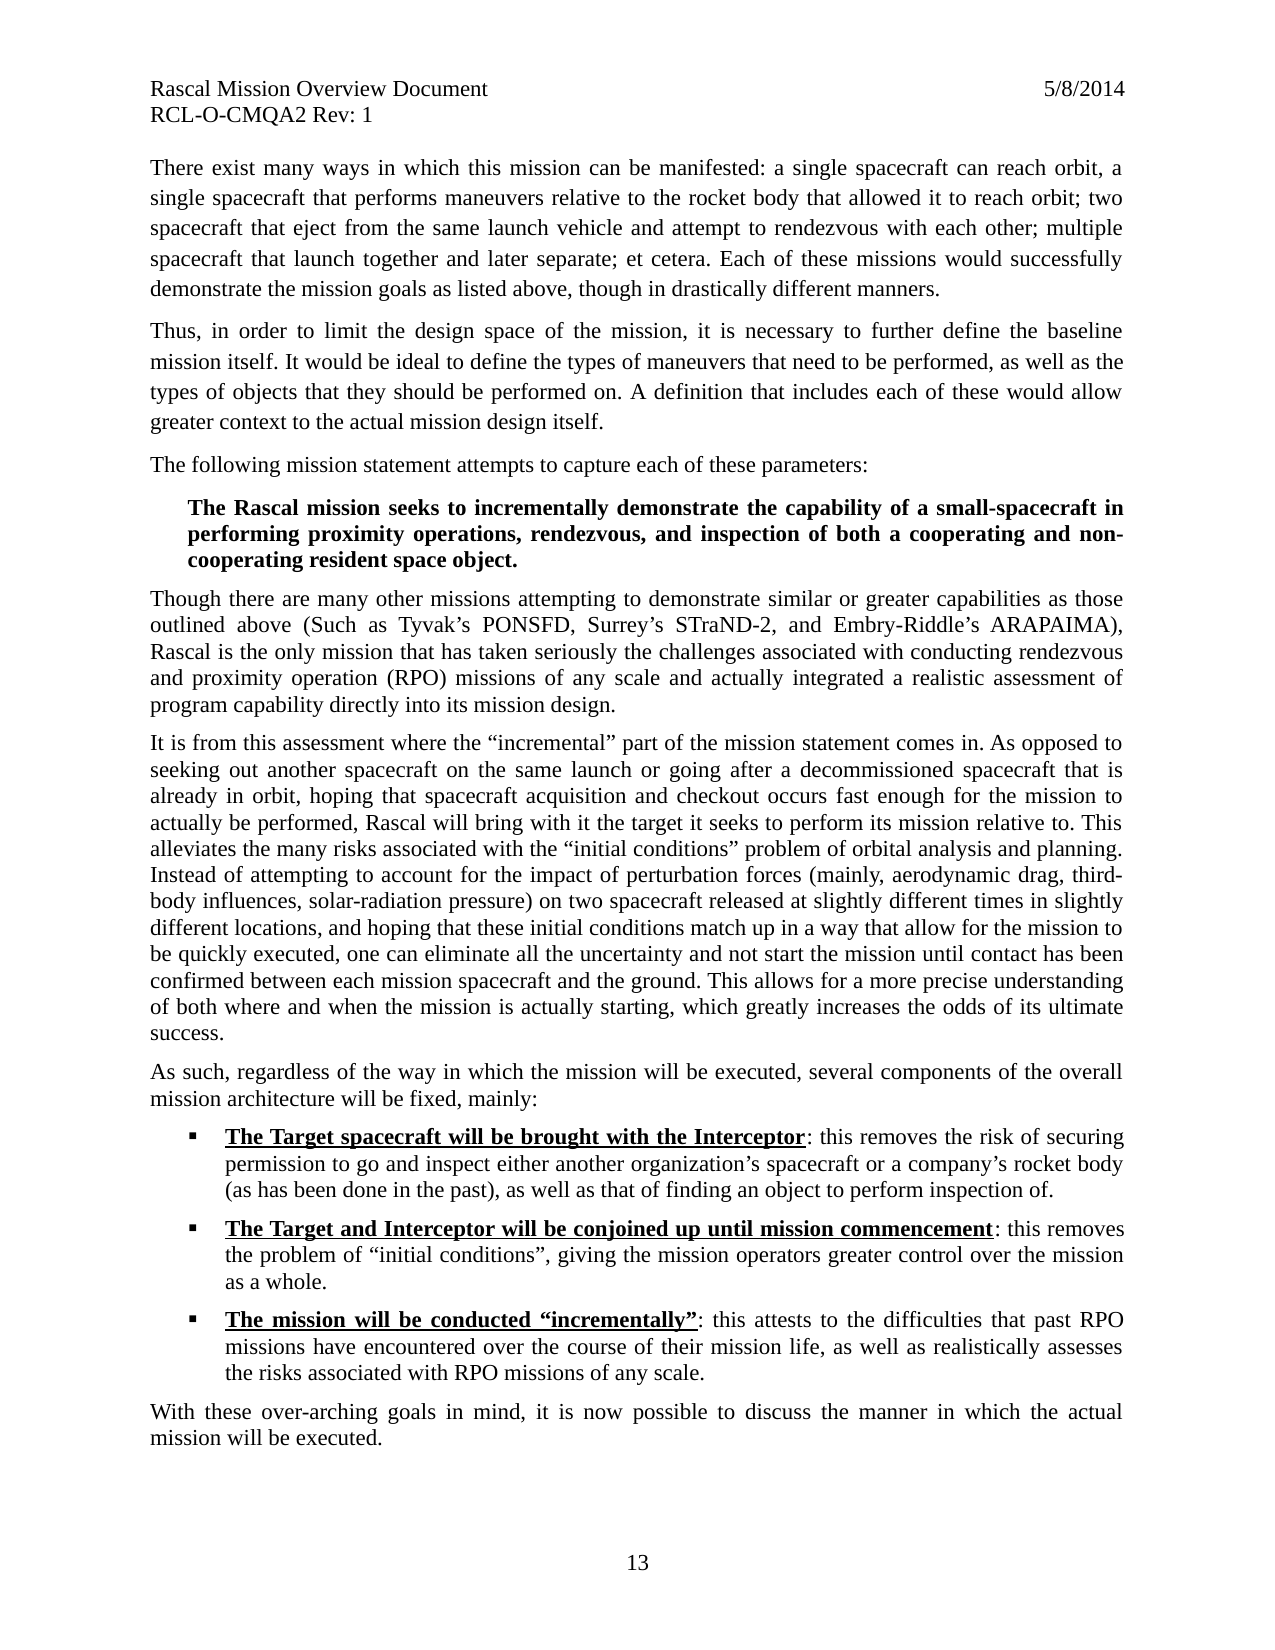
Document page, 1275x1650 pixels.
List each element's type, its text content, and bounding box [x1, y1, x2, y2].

list The Target spacecraft will be brought with the Interceptor: this removes the risk of securing permission to go and inspect either another organization’s spacecraft or a company’s rocket body (as has been done in the past), as well as that of finding an object to perform inspection of. [187, 1123, 1125, 1202]
text Thus, in order to limit the design space of the mission, it is necessary to further define the baseline mission itself. It would be ideal to define the types of maneuvers that need to be performed, as well as the types of objects that they should be performed on. A definition that includes each of these would allow greater context to the actual mission design itself. [150, 318, 1125, 434]
text The following mission statement attempts to capture each of these parameters: [150, 451, 1125, 477]
text As such, regardless of the way in which the mission will be executed, several components of the overall mission architecture will be fixed, mainly: [150, 1058, 1125, 1111]
text The Rascal mission seeks to incrementally demonstrate the capability of a small-spacecraft in performing proximity operations, rendezvous, and inspection of both a cooperating and non-cooperating resident space object. [187, 494, 1125, 573]
text With these over-arching goals in mind, it is now possible to discuss the manner in which the actual mission will be executed. [150, 1398, 1125, 1451]
list The Target and Interceptor will be conjoined up until mission commencement: this removes the problem of “initial conditions”, giving the mission operators greater control over the mission as a whole. [187, 1215, 1125, 1294]
text Though there are many other missions attempting to demonstrate similar or greater capabilities as those outlined above (Such as Tyvak’s PONSFD, Surrey’s STraND-2, and Embry-Riddle’s ARAPAIMA), Rascal is the only mission that has taken seriously the challenges associated with conducting rendezvous and proximity operation (RPO) missions of any scale and actually integrated a realistic assessment of program capability directly into its mission design. [150, 585, 1125, 717]
list The mission will be conducted “incrementally”: this attests to the difficulties that past RPO missions have encountered over the course of their mission life, as well as realistically assesses the risks associated with RPO missions of any scale. [187, 1307, 1125, 1386]
text There exist many ways in which this mission can be manifested: a single spacecraft can reach orbit, a single spacecraft that performs maneuvers relative to the rocket body that allowed it to reach orbit; two spacecraft that eject from the same launch vehicle and attempt to rendezvous with each other; multiple spacecraft that launch together and later separate; et cetera. Each of these missions would successfully demonstrate the mission goals as listed above, though in drastically different manners. [150, 154, 1125, 301]
text It is from this assessment where the “incremental” part of the mission statement comes in. As opposed to seeking out another spacecraft on the same launch or going after a decommissioned spacecraft that is already in orbit, hoping that spacecraft acquisition and checkout occurs fast enough for the mission to actually be performed, Rascal will bring with it the target it seeks to perform its mission relative to. This alleviates the many risks associated with the “initial conditions” problem of orbital analysis and planning. Instead of attempting to account for the impact of perturbation forces (mainly, aerodynamic drag, third-body influences, solar-radiation pressure) on two spacecraft released at slightly different times in slightly different locations, and hoping that these initial conditions match up in a way that allow for the mission to be quickly executed, one can eliminate all the uncertainty and not start the mission until contact has been confirmed between each mission spacecraft and the ground. This allows for a more precise understanding of both where and when the mission is actually starting, which greatly increases the odds of its ultimate success. [150, 729, 1125, 1046]
